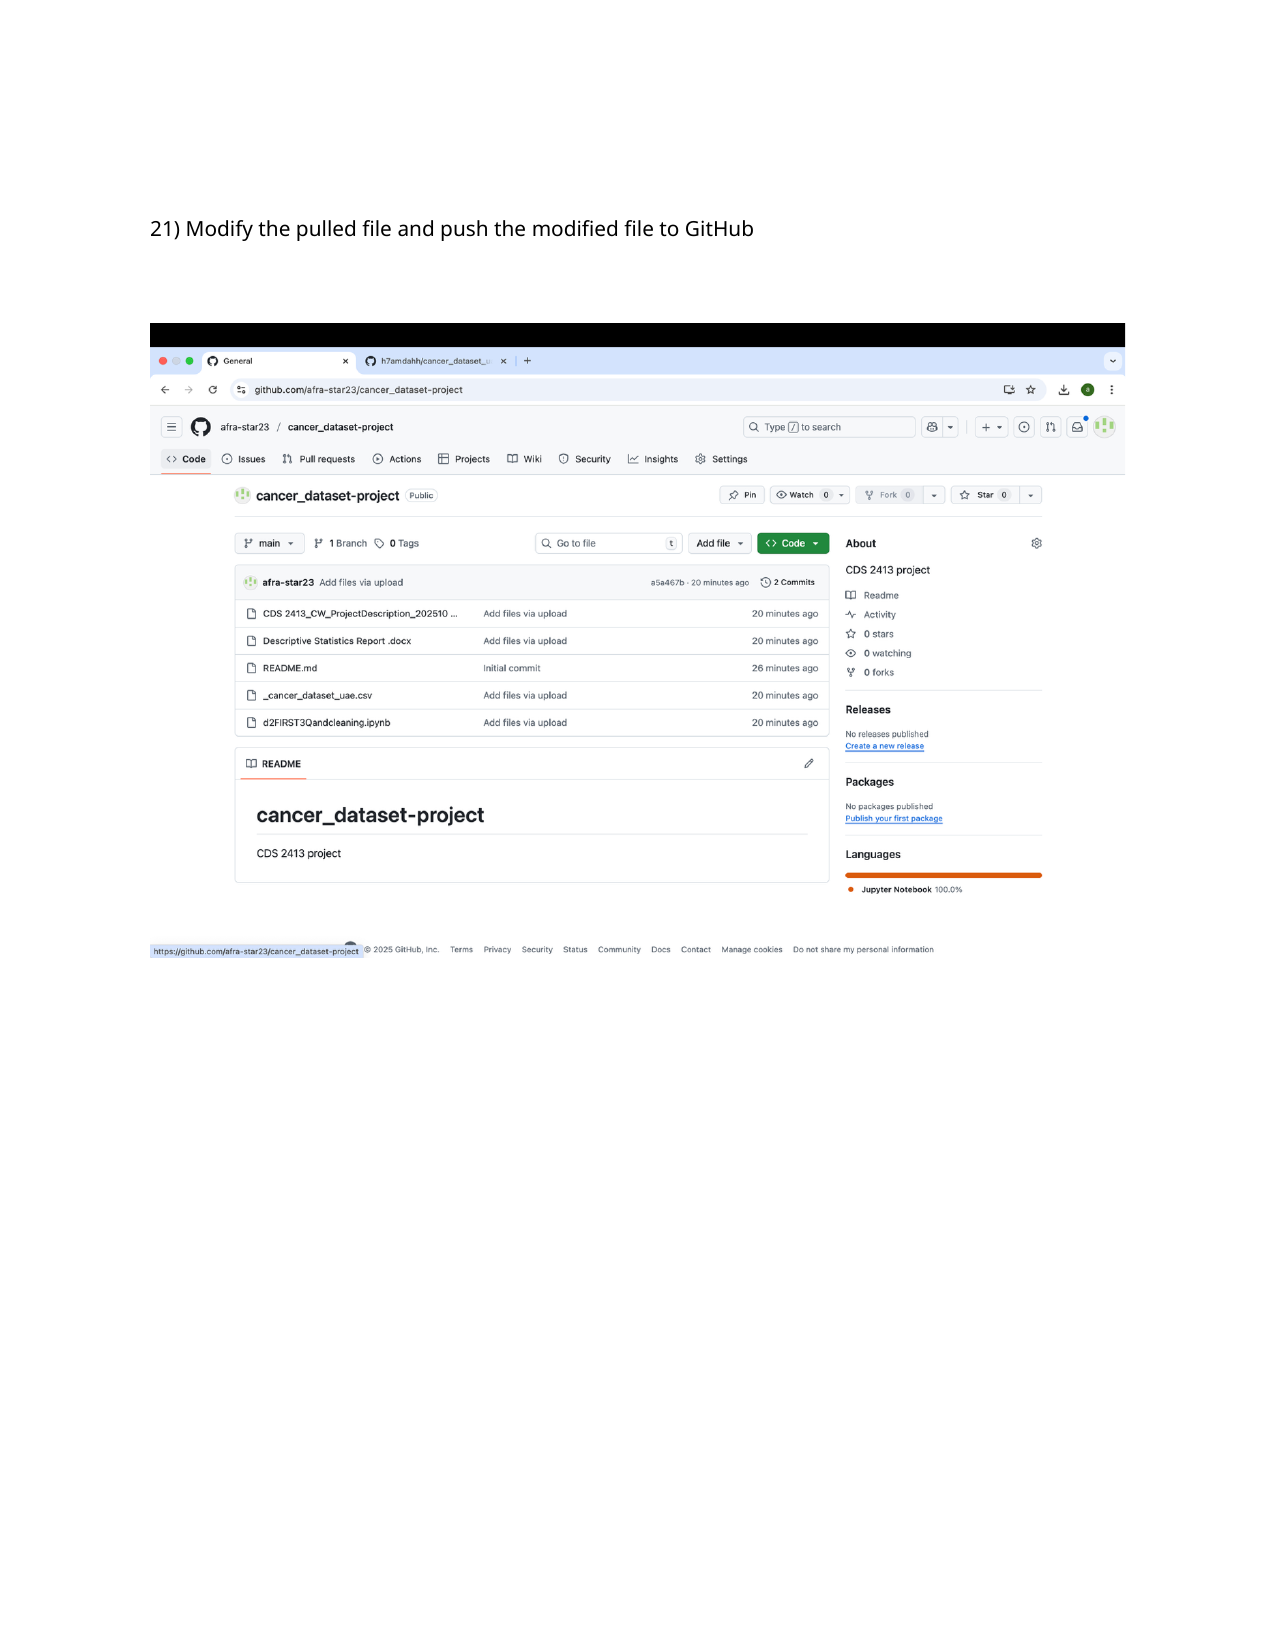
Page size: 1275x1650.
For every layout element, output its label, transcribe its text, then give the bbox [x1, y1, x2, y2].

picture [150, 323, 1125, 958]
text 21) Modify the pulled file and push the modified file to GitHub [150, 214, 1125, 243]
